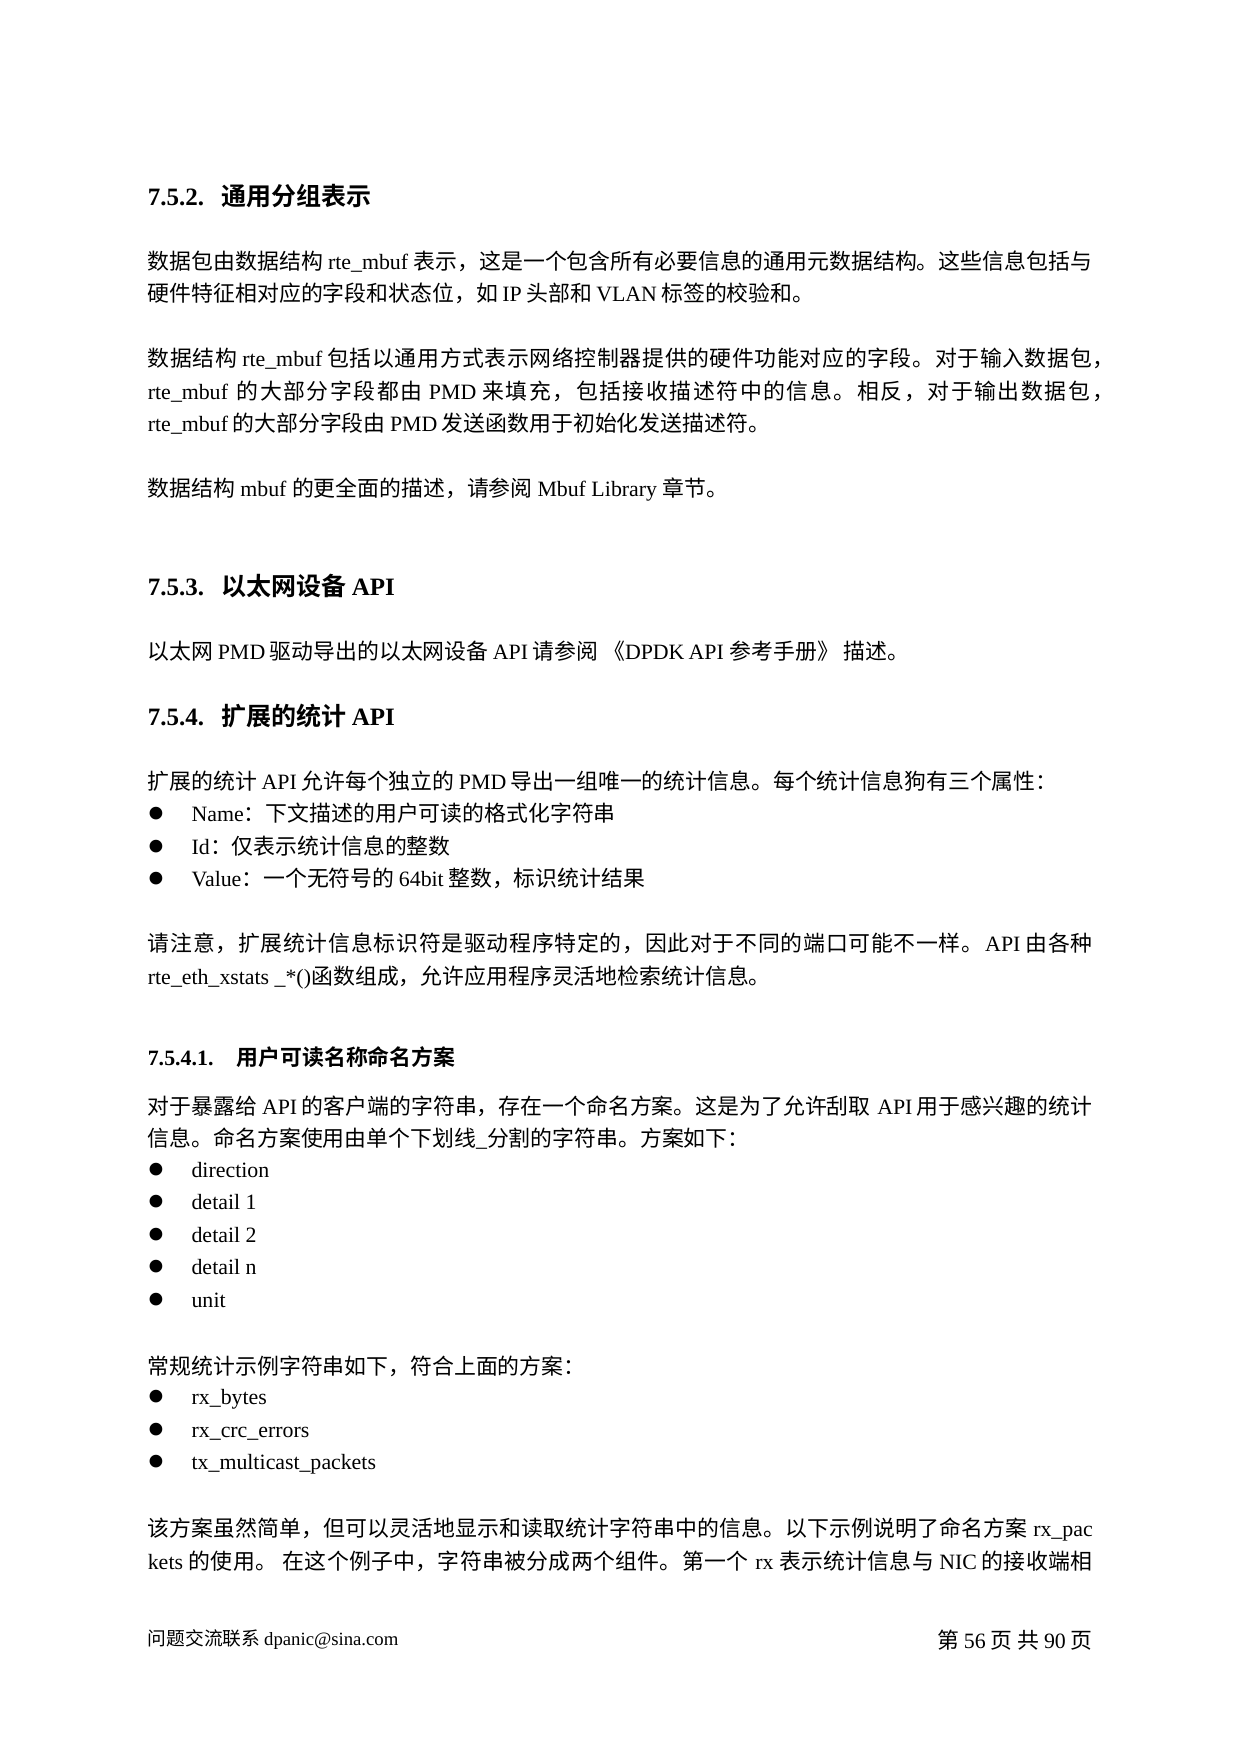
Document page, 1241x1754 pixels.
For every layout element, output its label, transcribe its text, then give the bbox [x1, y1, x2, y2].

list tx_multicast_packets [148, 1446, 1092, 1478]
text 以太网PMD驱动导出的以太网设备API请参阅 《DPDK API 参考手册》 描述。 [148, 633, 1092, 666]
text 扩展的统计API允许每个独立的PMD导出一组唯一的统计信息。每个统计信息狗有三个属性： [148, 763, 1092, 796]
list rx_crc_errors [148, 1413, 1092, 1446]
text 数据包由数据结构 rte_mbuf 表示，这是一个包含所有必要信息的通用元数据结构。这些信息包括与硬件特征相对应的字段和状态位，如IP头部和VLAN标签的校验和。 [148, 243, 1092, 308]
text 数据结构 mbuf 的更全面的描述，请参阅 Mbuf Library 章节。 [148, 471, 1092, 503]
subtitle 通用分组表示 [148, 162, 1092, 227]
subtitle 以太网设备API [148, 552, 1092, 617]
list direction [148, 1153, 1092, 1186]
subtitle 用户可读名称命名方案 [148, 1039, 1092, 1072]
text 数据结构rte_mbuf包括以通用方式表示网络控制器提供的硬件功能对应的字段。对于输入数据包，rte_mbuf 的大部分字段都由PMD来填充，包括接收描述符中的信息。相反，对于输出数据包，rte_mbuf的大部分字段由PMD发送函数用于初始化发送描述符。 [148, 341, 1092, 438]
list unit [148, 1283, 1092, 1316]
text 请注意，扩展统计信息标识符是驱动程序特定的，因此对于不同的端口可能不一样。API由各种rte_eth_xstats _*()函数组成，允许应用程序灵活地检索统计信息。 [148, 926, 1092, 991]
subtitle 扩展的统计API [148, 682, 1092, 747]
list detail 1 [148, 1186, 1092, 1218]
text 常规统计示例字符串如下，符合上面的方案： [148, 1348, 1092, 1381]
list Id：仅表示统计信息的整数 [148, 828, 1092, 861]
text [148, 1511, 1092, 1576]
text 对于暴露给API的客户端的字符串，存在一个命名方案。这是为了允许刮取API用于感兴趣的统计信息。命名方案使用由单个下划线_分割的字符串。方案如下： [148, 1088, 1092, 1153]
list Value：一个无符号的64bit整数，标识统计结果 [148, 861, 1092, 893]
list detail n [148, 1251, 1092, 1283]
list detail 2 [148, 1218, 1092, 1251]
list rx_bytes [148, 1381, 1092, 1413]
list Name：下文描述的用户可读的格式化字符串 [148, 796, 1092, 828]
